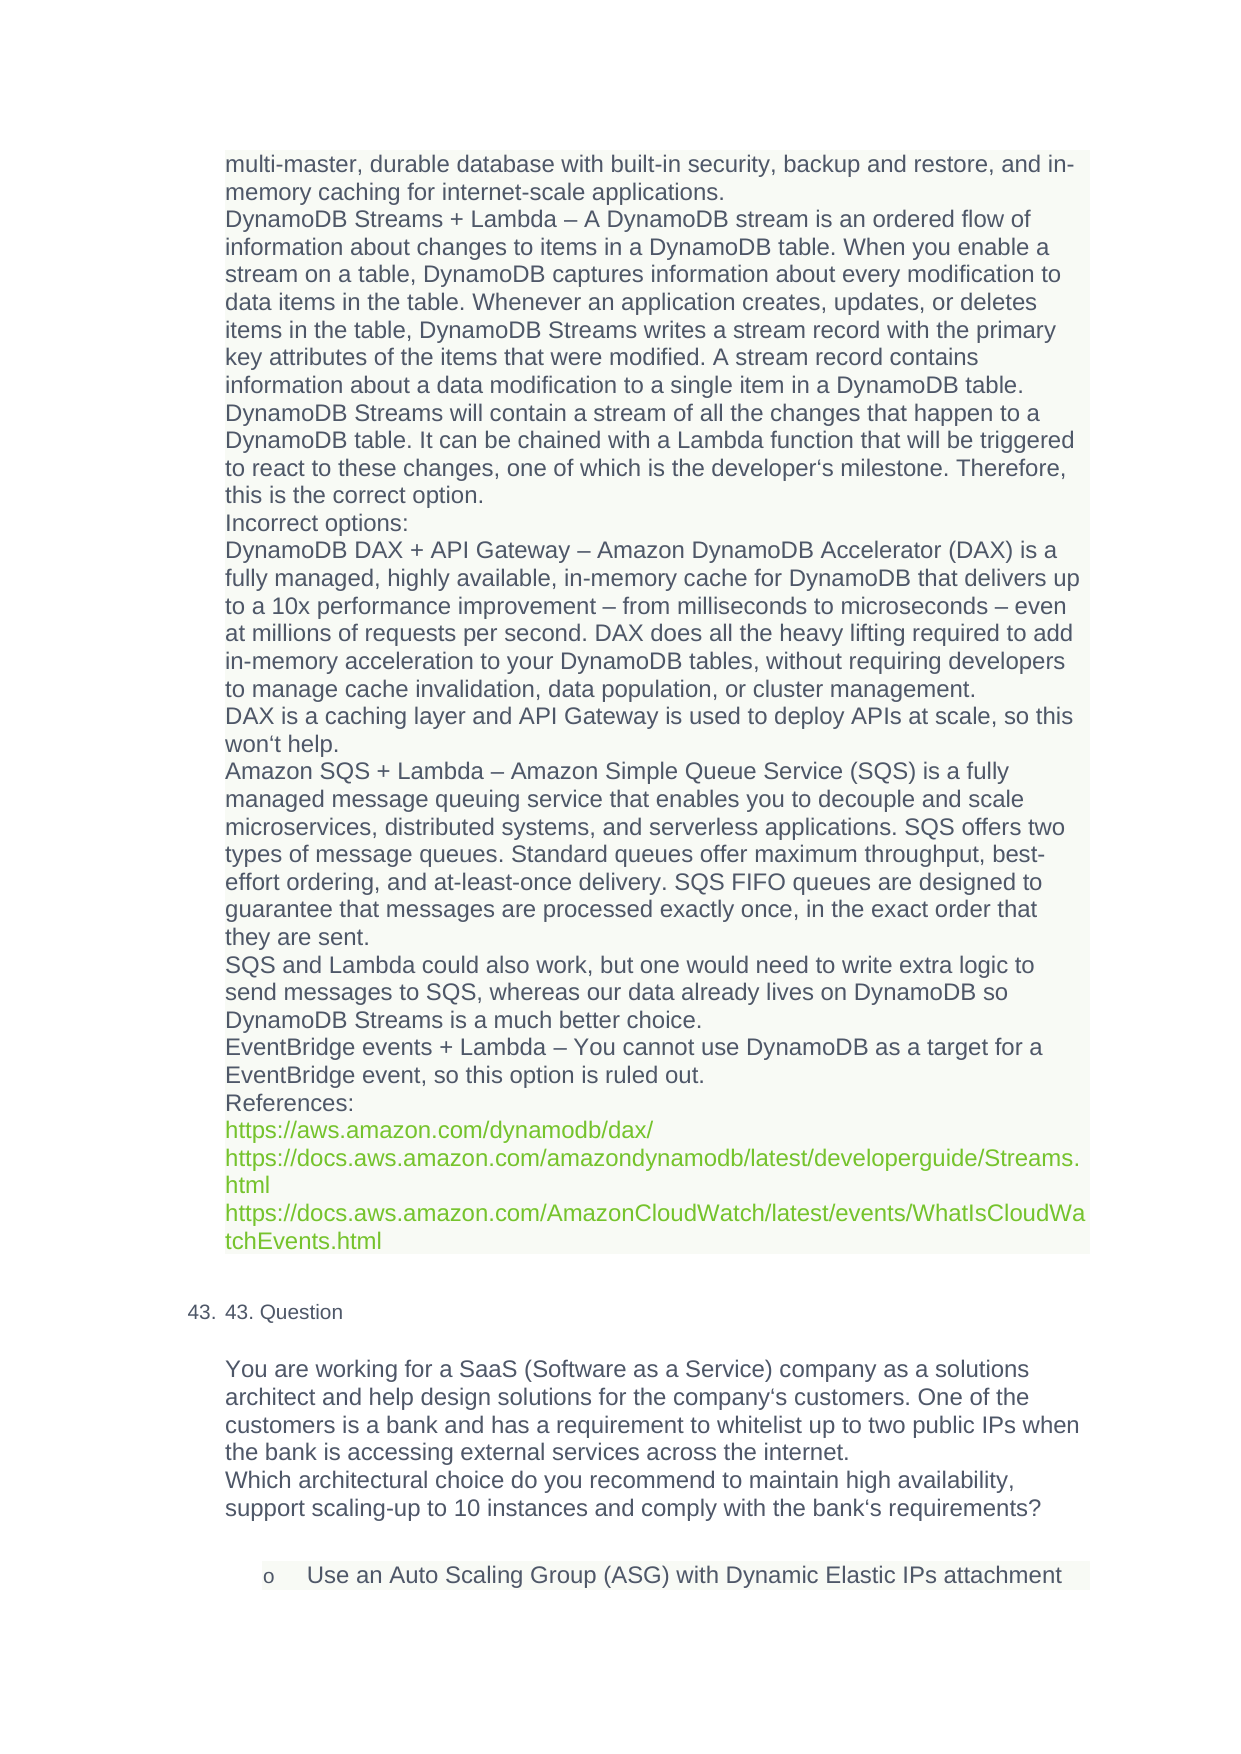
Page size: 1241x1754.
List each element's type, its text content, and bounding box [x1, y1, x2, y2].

list Use an Auto Scaling Group (ASG) with Dynamic Elastic IPs attachment [262, 1561, 1090, 1590]
text You are working for a SaaS (Software as a Service) company as a solutions architect and help design solutions for the company‘s customers. One of the customers is a bank and has a requirement to whitelist up to two public IPs when the bank is accessing external services across the internet. Which architectural choice do you recommend to maintain high availability, support scaling-up to 10 instances and comply with the bank‘s requirements? [225, 1355, 1090, 1521]
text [225, 150, 1090, 1254]
subtitle 43. Question [187, 1294, 1090, 1324]
